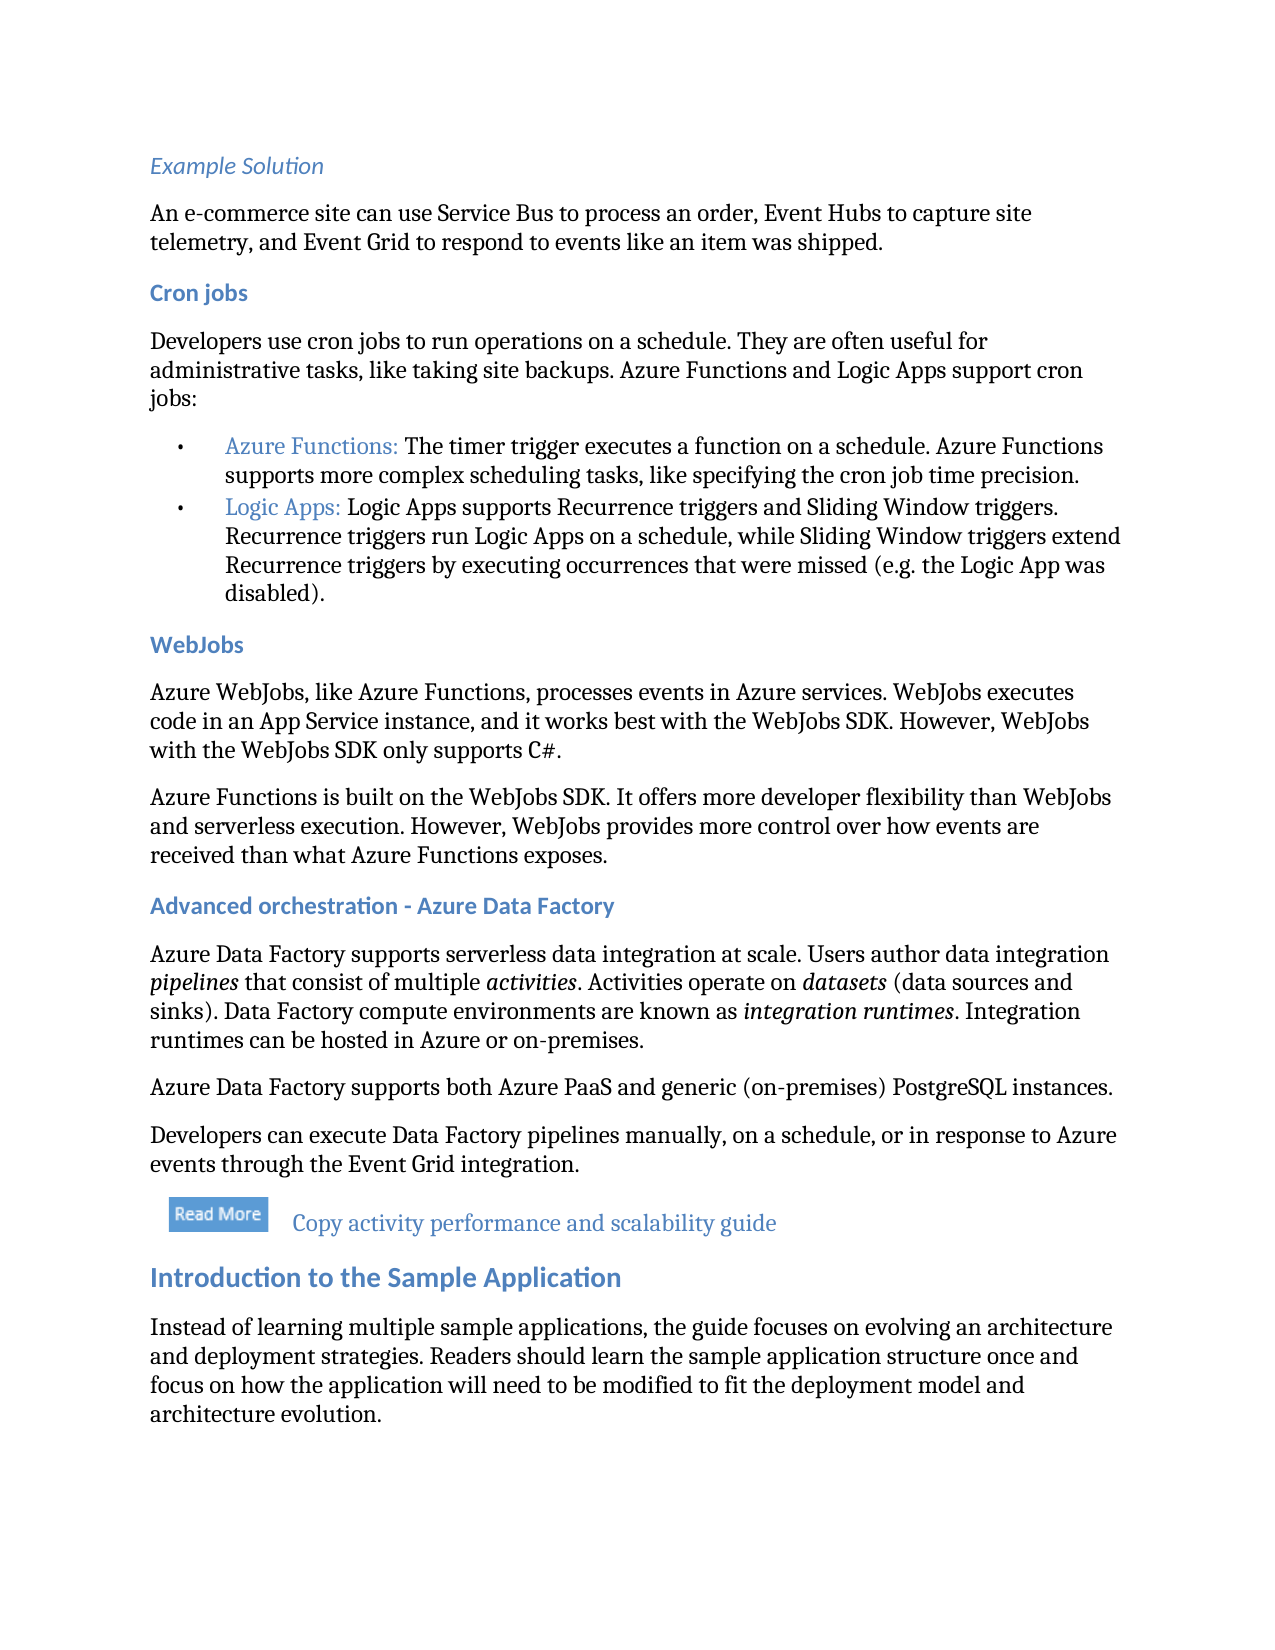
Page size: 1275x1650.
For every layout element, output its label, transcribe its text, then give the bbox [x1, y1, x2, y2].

picture [168, 1197, 269, 1232]
text Instead of learning multiple sample applications, the guide focuses on evolving an architecture and deployment strategies. Readers should learn the sample application structure once and focus on how the application will need to be modified to fit the deployment model and architecture evolution. [150, 1313, 1125, 1428]
list Azure Functions: The timer trigger executes a function on a schedule. Azure Functions supports more complex scheduling tasks, like specifying the cron job time precision. [175, 432, 1125, 489]
text Developers use cron jobs to run operations on a schedule. They are often useful for administrative tasks, like taking site backups. Azure Functions and Logic Apps support cron jobs: [150, 327, 1125, 413]
list Logic Apps: Logic Apps supports Recurrence triggers and Sliding Window triggers. Recurrence triggers run Logic Apps on a schedule, while Sliding Window triggers extend Recurrence triggers by executing occurrences that were missed (e.g. the Logic App was disabled). [175, 493, 1125, 608]
text Azure Functions is built on the WebJobs SDK. It offers more developer flexibility than WebJobs and serverless execution. However, WebJobs provides more control over how events are received than what Azure Functions exposes. [150, 783, 1125, 869]
text Azure Data Factory supports serverless data integration at scale. Users author data integration pipelines that consist of multiple activities. Activities operate on datasets (data sources and sinks). Data Factory compute environments are known as integration runtimes. Integration runtimes can be hosted in Azure or on-premises. [150, 939, 1125, 1054]
text Copy activity performance and scalability guide [150, 1197, 1125, 1238]
subtitle WebJobs [150, 629, 1125, 659]
text An e-commerce site can use Service Bus to process an order, Event Hubs to capture site telemetry, and Event Grid to respond to events like an item was shipped. [150, 199, 1125, 257]
subtitle Introduction to the Sample Application [150, 1259, 1125, 1294]
subtitle Example Solution [150, 150, 1125, 181]
subtitle Cron jobs [150, 278, 1125, 308]
text Developers can execute Data Factory pipelines manually, on a schedule, or in response to Azure events through the Event Grid integration. [150, 1121, 1125, 1178]
text Azure WebJobs, like Azure Functions, processes events in Azure services. WebJobs executes code in an App Service instance, and it works best with the WebJobs SDK. However, WebJobs with the WebJobs SDK only supports C#. [150, 678, 1125, 764]
text Azure Data Factory supports both Azure PaaS and generic (on-premises) PostgreSQL instances. [150, 1073, 1125, 1102]
subtitle Advanced orchestration - Azure Data Factory [150, 890, 1125, 921]
